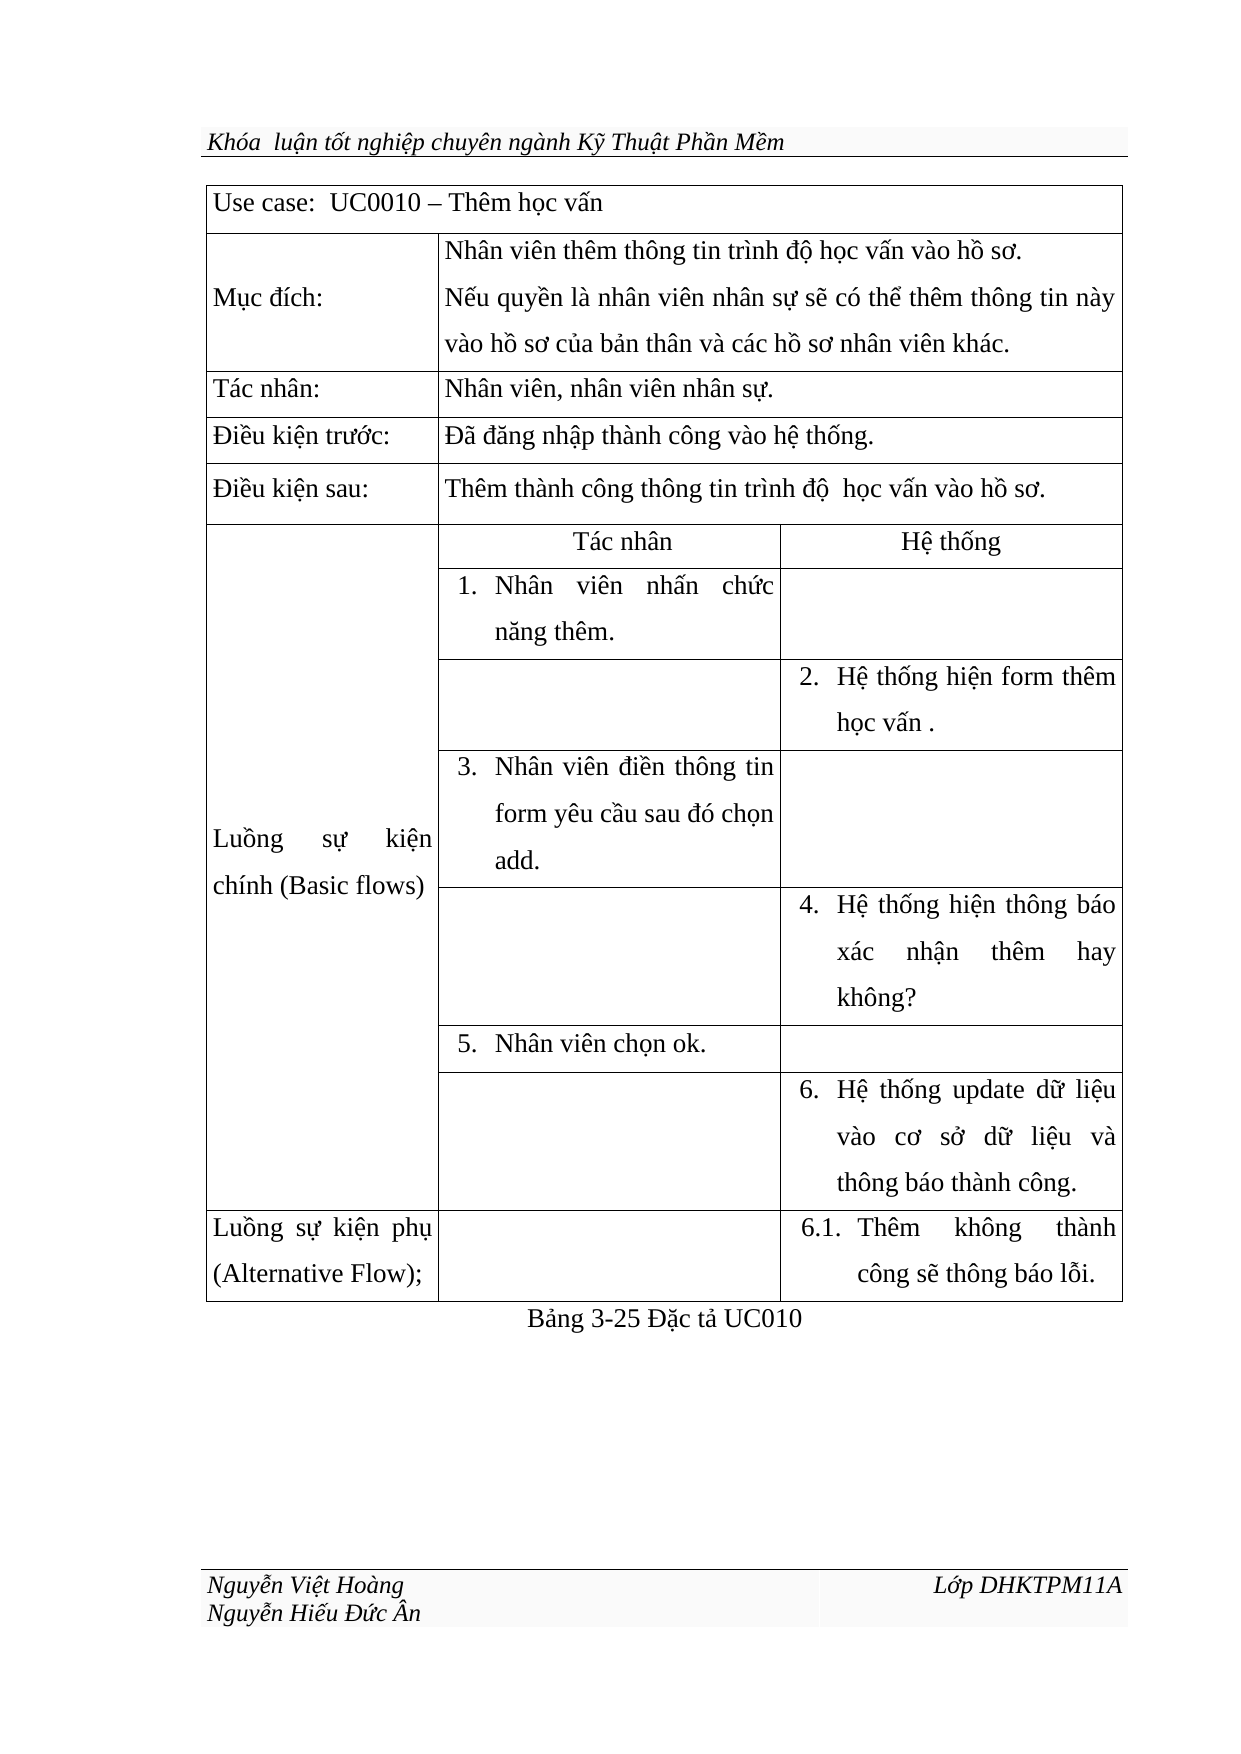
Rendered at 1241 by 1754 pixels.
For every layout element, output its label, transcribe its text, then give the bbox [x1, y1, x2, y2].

table_cell Tác nhân: [207, 372, 438, 417]
table_cell [439, 888, 780, 1024]
table_cell Hệ thống update dữ liệu vào cơ sở dữ liệu và thông báo thành công. [781, 1073, 1122, 1210]
table_cell Mục đích: [207, 234, 438, 371]
table_cell Thêm thành công thông tin trình độ học vấn vào hồ sơ. [439, 464, 1122, 524]
table_cell Nhân viên điền thông tin form yêu cầu sau đó chọn add. [439, 751, 780, 887]
table_cell [781, 569, 1122, 659]
table_cell [439, 660, 780, 749]
table_header Use case: UC0010 – Thêm học vấn [207, 186, 1122, 233]
table_cell Đã đăng nhập thành công vào hệ thống. [439, 418, 1122, 463]
table_cell Luồng sự kiện chính (Basic flows) [207, 525, 438, 1210]
table_cell Thêm không thành công sẽ thông báo lỗi. [781, 1211, 1122, 1301]
table_cell [781, 751, 1122, 887]
table_cell Nhân viên, nhân viên nhân sự. [439, 372, 1122, 417]
table_cell Hệ thống [781, 525, 1122, 568]
table_cell Luồng sự kiện phụ (Alternative Flow); [207, 1211, 438, 1301]
table_cell Nhân viên chọn ok. [439, 1026, 780, 1072]
table_cell [439, 1211, 780, 1301]
table_cell Điều kiện sau: [207, 464, 438, 524]
table_cell Hệ thống hiện form thêm học vấn . [781, 660, 1122, 749]
table_cell Nhân viên nhấn chức năng thêm. [439, 569, 780, 659]
table_cell Tác nhân [439, 525, 780, 568]
table_cell Hệ thống hiện thông báo xác nhận thêm hay không? [781, 888, 1122, 1024]
table_cell [781, 1026, 1122, 1072]
table_cell [439, 1073, 780, 1210]
table_cell Điều kiện trước: [207, 418, 438, 463]
table_cell Nhân viên thêm thông tin trình độ học vấn vào hồ sơ. Nếu quyền là nhân viên nhân sự sẽ có thể thêm thông tin này vào hồ sơ của bản thân và các hồ sơ nhân viên khác. [439, 234, 1122, 371]
